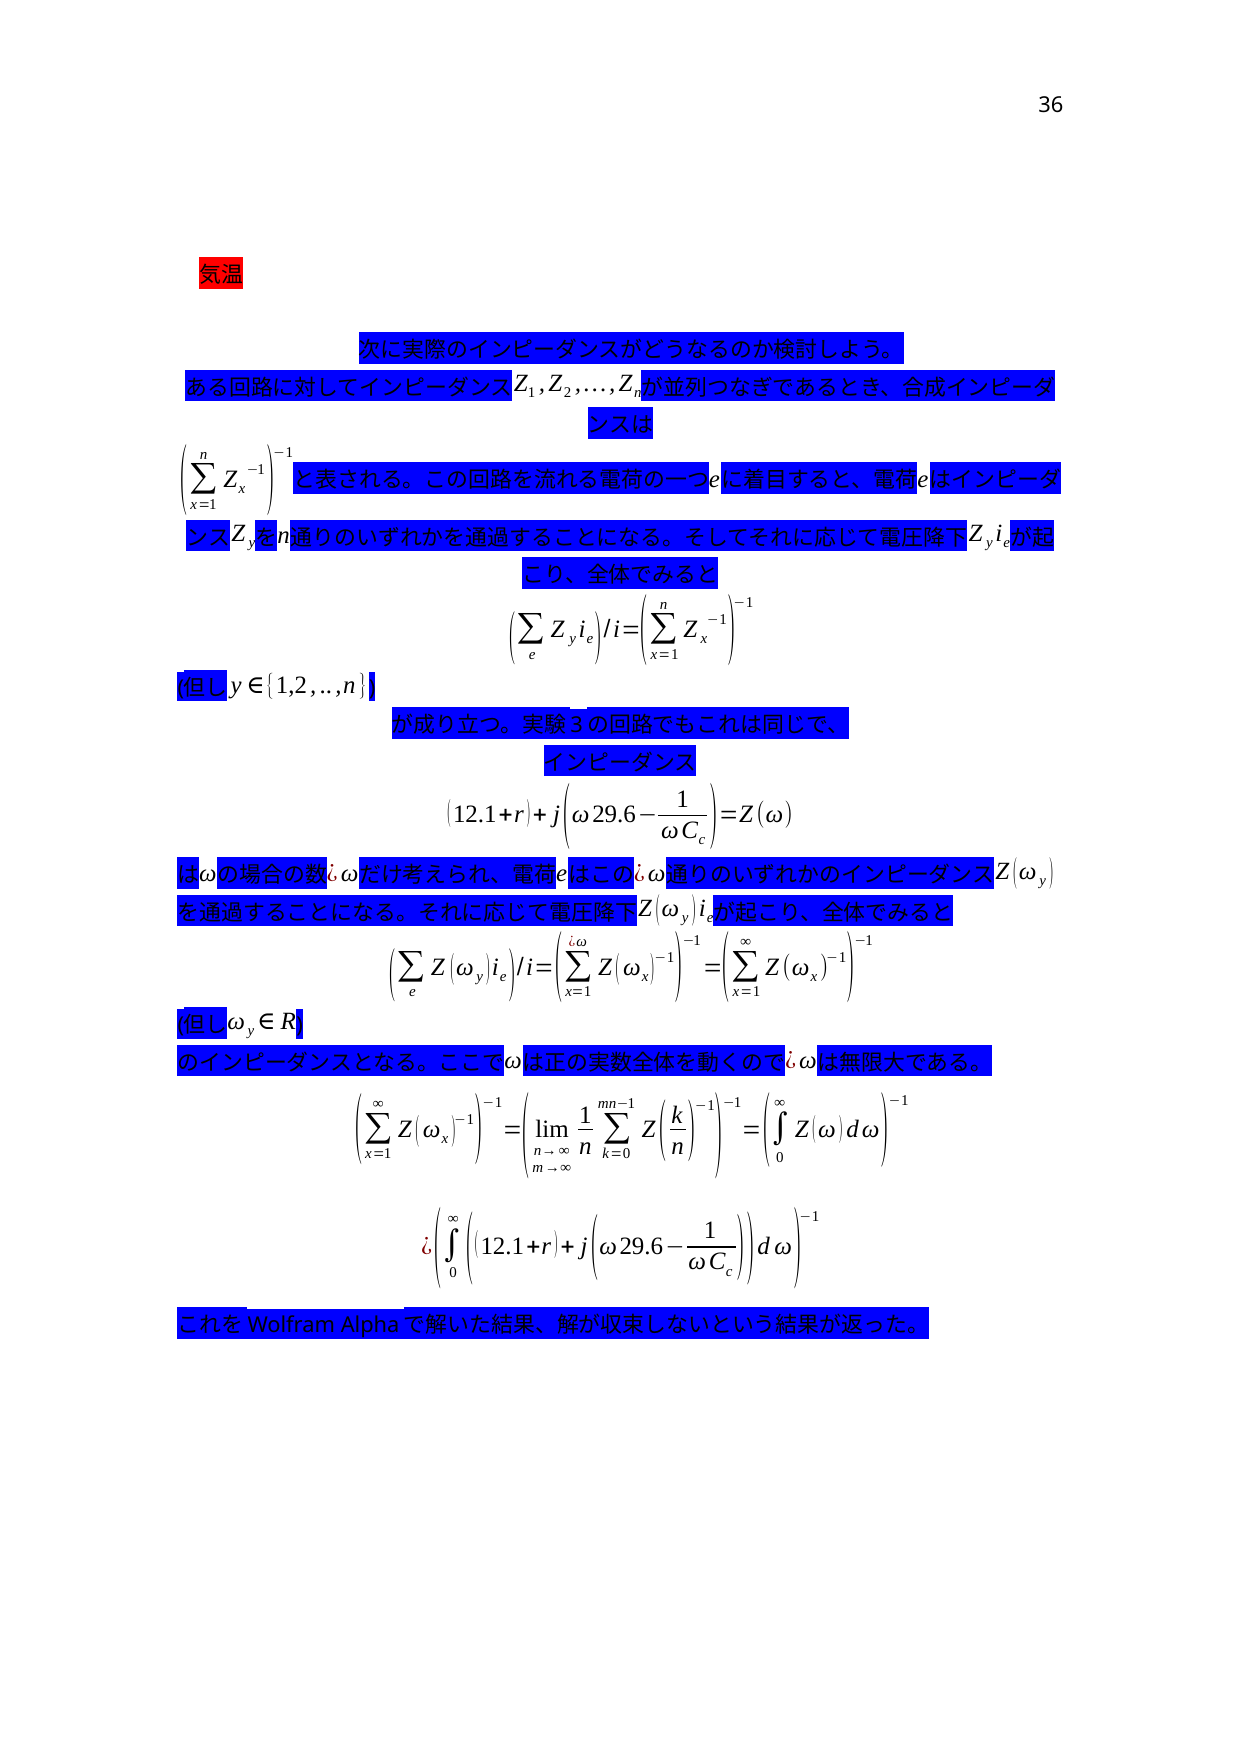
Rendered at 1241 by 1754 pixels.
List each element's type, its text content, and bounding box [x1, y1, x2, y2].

text 気温 [177, 254, 1063, 292]
text 次に実際のインピーダンスがどうなるのか検討しよう。 ある回路に対してインピーダンスが並列つなぎであるとき、合成インピーダンスは と表される。この回路を流れる電荷の一つに着目すると、電荷はインピーダンスを通りのいずれかを通過することになる。そしてそれに応じて電圧降下が起こり、全体でみると [177, 329, 1063, 592]
text これをWolfram Alphaで解いた結果、解が収束しないという結果が返った。 [177, 1304, 1063, 1342]
text (但し) [177, 667, 1063, 704]
text のインピーダンスとなる。ここでは正の実数全体を動くのでは無限大である。 [177, 1042, 1063, 1079]
text はの場合の数だけ考えられ、電荷はこの通りのいずれかのインピーダンスを通過することになる。それに応じて電圧降下が起こり、全体でみると [177, 854, 1063, 929]
text (但し) [177, 1004, 1063, 1042]
text が成り立つ。実験3の回路でもこれは同じで、 インピーダンス [177, 704, 1063, 854]
